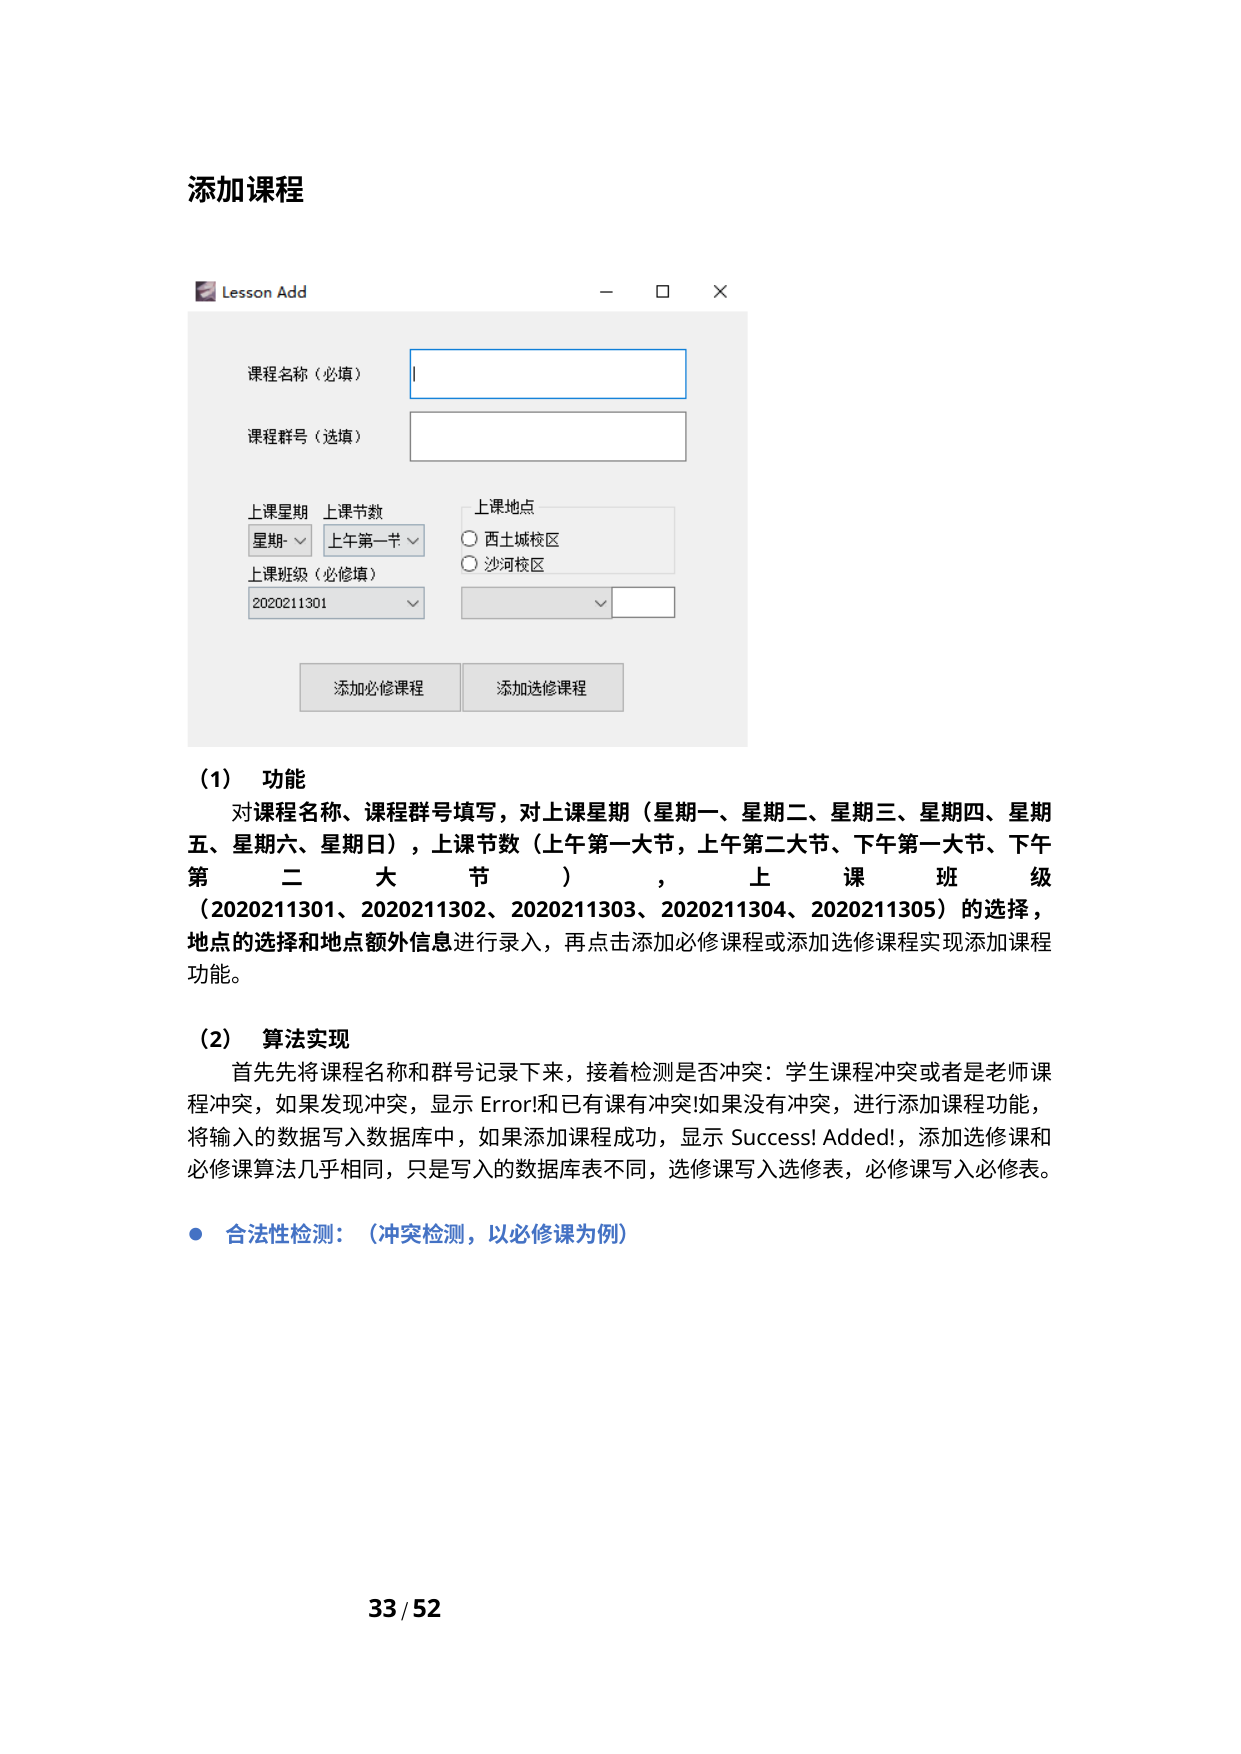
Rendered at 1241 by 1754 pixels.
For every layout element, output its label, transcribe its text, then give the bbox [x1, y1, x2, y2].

subtitle 添加课程 [187, 156, 1053, 221]
list 算法实现 [187, 1022, 1053, 1054]
list 功能 [187, 762, 1053, 794]
text 首先先将课程名称和群号记录下来，接着检测是否冲突：学生课程冲突或者是老师课程冲突，如果发现冲突，显示Error!和已有课有冲突!如果没有冲突，进行添加课程功能，将输入的数据写入数据库中，如果添加课程成功，显示Success! Added!，添加选修课和必修课算法几乎相同，只是写入的数据库表不同，选修课写入选修表，必修课写入必修表。 [187, 1054, 1053, 1184]
picture [187, 274, 748, 747]
text 对课程名称、课程群号填写，对上课星期（星期一、星期二、星期三、星期四、星期五、星期六、星期日），上课节数（上午第一大节，上午第二大节、下午第一大节、下午第二大节），上课班级（2020211301、2020211302、2020211303、2020211304、2020211305）的选择，地点的选择和地点额外信息进行录入，再点击添加必修课程或添加选修课程实现添加课程功能。 [187, 794, 1053, 989]
list 合法性检测：（冲突检测，以必修课为例） [187, 1217, 1053, 1249]
